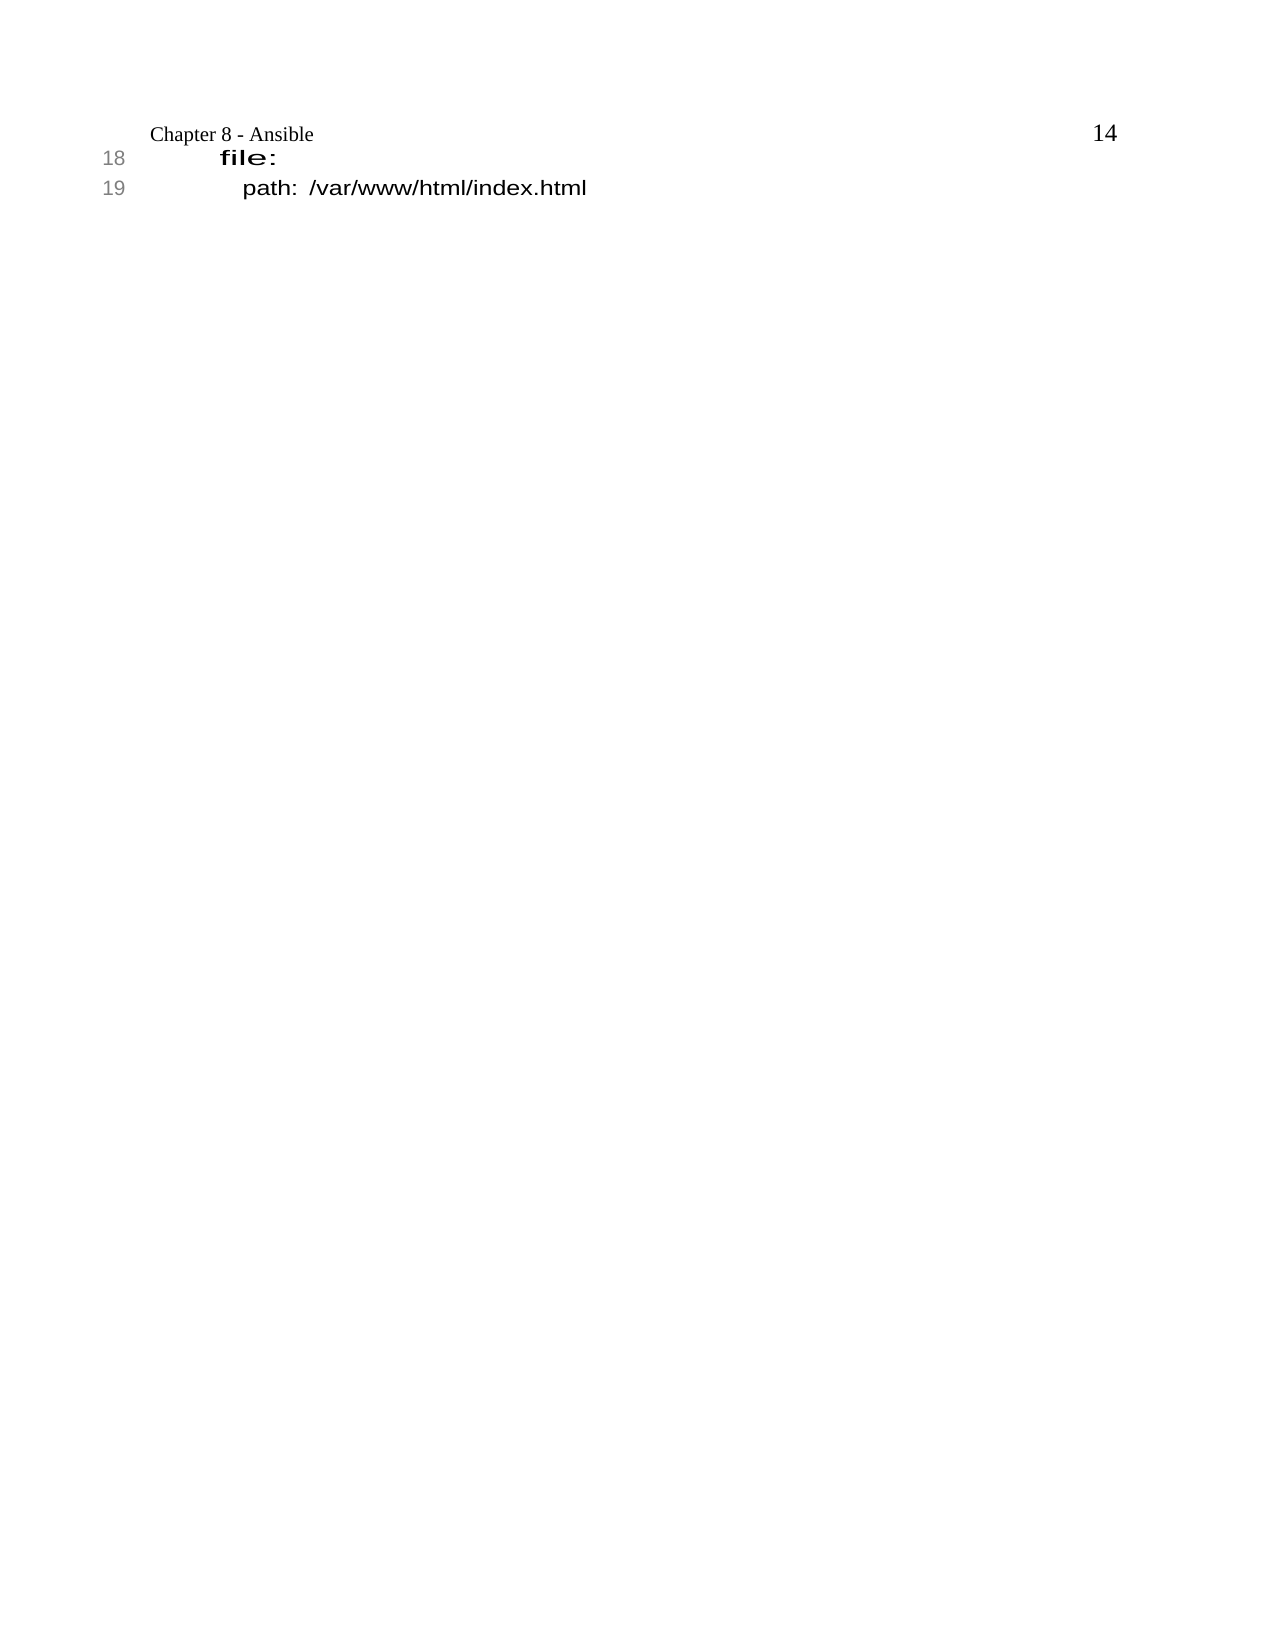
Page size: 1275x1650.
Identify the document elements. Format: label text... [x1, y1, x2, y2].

list file: [102, 146, 1137, 170]
list path: /var/www/html/index.html [102, 176, 1137, 200]
